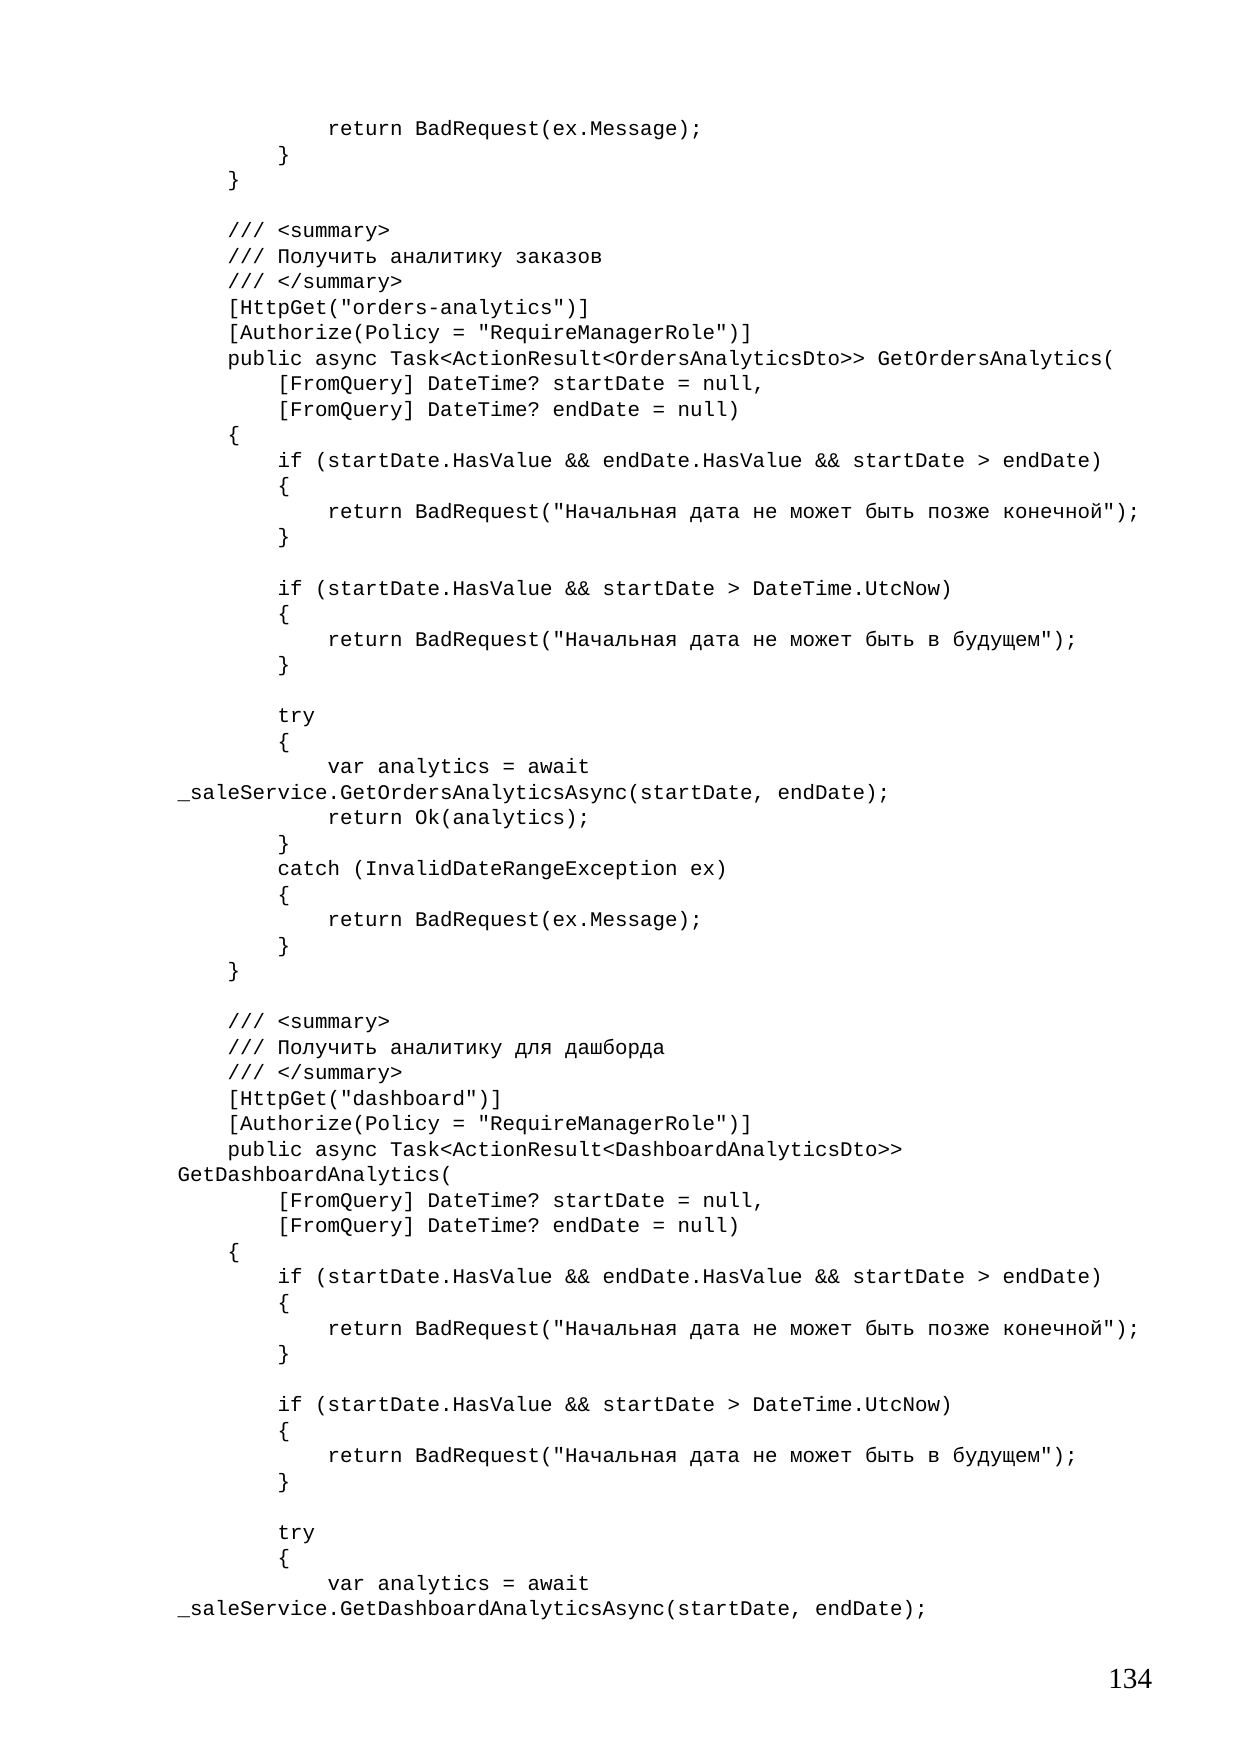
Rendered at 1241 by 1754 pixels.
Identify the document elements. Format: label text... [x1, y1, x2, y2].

text { [177, 1547, 1152, 1571]
text try [177, 1522, 1152, 1545]
text return BadRequest("Начальная дата не может быть позже конечной"); [177, 501, 1152, 524]
text } [177, 833, 1152, 856]
text return BadRequest("Начальная дата не может быть в будущем"); [177, 628, 1152, 652]
text /// Получить аналитику заказов [177, 246, 1152, 269]
text /// <summary> [177, 1011, 1152, 1035]
text if (startDate.HasValue && startDate > DateTime.UtcNow) [177, 1394, 1152, 1418]
text { [177, 1241, 1152, 1265]
text catch (InvalidDateRangeException ex) [177, 858, 1152, 882]
text [FromQuery] DateTime? startDate = null, [177, 373, 1152, 397]
text return BadRequest("Начальная дата не может быть в будущем"); [177, 1445, 1152, 1469]
text } [177, 1343, 1152, 1367]
text [Authorize(Policy = "RequireManagerRole")] [177, 1113, 1152, 1137]
text [HttpGet("orders-analytics")] [177, 297, 1152, 320]
text /// </summary> [177, 1062, 1152, 1086]
text { [177, 603, 1152, 627]
text [Authorize(Policy = "RequireManagerRole")] [177, 322, 1152, 346]
text } [177, 960, 1152, 984]
text { [177, 884, 1152, 907]
text /// <summary> [177, 220, 1152, 244]
text } [177, 169, 1152, 193]
text { [177, 1420, 1152, 1443]
text { [177, 1292, 1152, 1316]
text public async Task<ActionResult<DashboardAnalyticsDto>> GetDashboardAnalytics( [177, 1139, 1152, 1188]
text } [177, 935, 1152, 958]
text var analytics = await _saleService.GetDashboardAnalyticsAsync(startDate, endDate); [177, 1573, 1152, 1622]
text /// Получить аналитику для дашборда [177, 1037, 1152, 1061]
text try [177, 705, 1152, 729]
text } [177, 654, 1152, 678]
text return BadRequest("Начальная дата не может быть позже конечной"); [177, 1318, 1152, 1341]
text if (startDate.HasValue && endDate.HasValue && startDate > endDate) [177, 1267, 1152, 1290]
text { [177, 731, 1152, 754]
text if (startDate.HasValue && startDate > DateTime.UtcNow) [177, 577, 1152, 601]
text var analytics = await _saleService.GetOrdersAnalyticsAsync(startDate, endDate); [177, 756, 1152, 805]
text [FromQuery] DateTime? endDate = null) [177, 1216, 1152, 1239]
text { [177, 475, 1152, 499]
text /// </summary> [177, 271, 1152, 295]
text { [177, 424, 1152, 448]
text } [177, 1471, 1152, 1494]
text [FromQuery] DateTime? endDate = null) [177, 399, 1152, 422]
text [HttpGet("dashboard")] [177, 1088, 1152, 1112]
text public async Task<ActionResult<OrdersAnalyticsDto>> GetOrdersAnalytics( [177, 348, 1152, 371]
text } [177, 526, 1152, 550]
text return BadRequest(ex.Message); [177, 909, 1152, 933]
text } [177, 144, 1152, 167]
text return BadRequest(ex.Message); [177, 118, 1152, 142]
text [FromQuery] DateTime? startDate = null, [177, 1190, 1152, 1214]
text return Ok(analytics); [177, 807, 1152, 831]
text if (startDate.HasValue && endDate.HasValue && startDate > endDate) [177, 450, 1152, 473]
